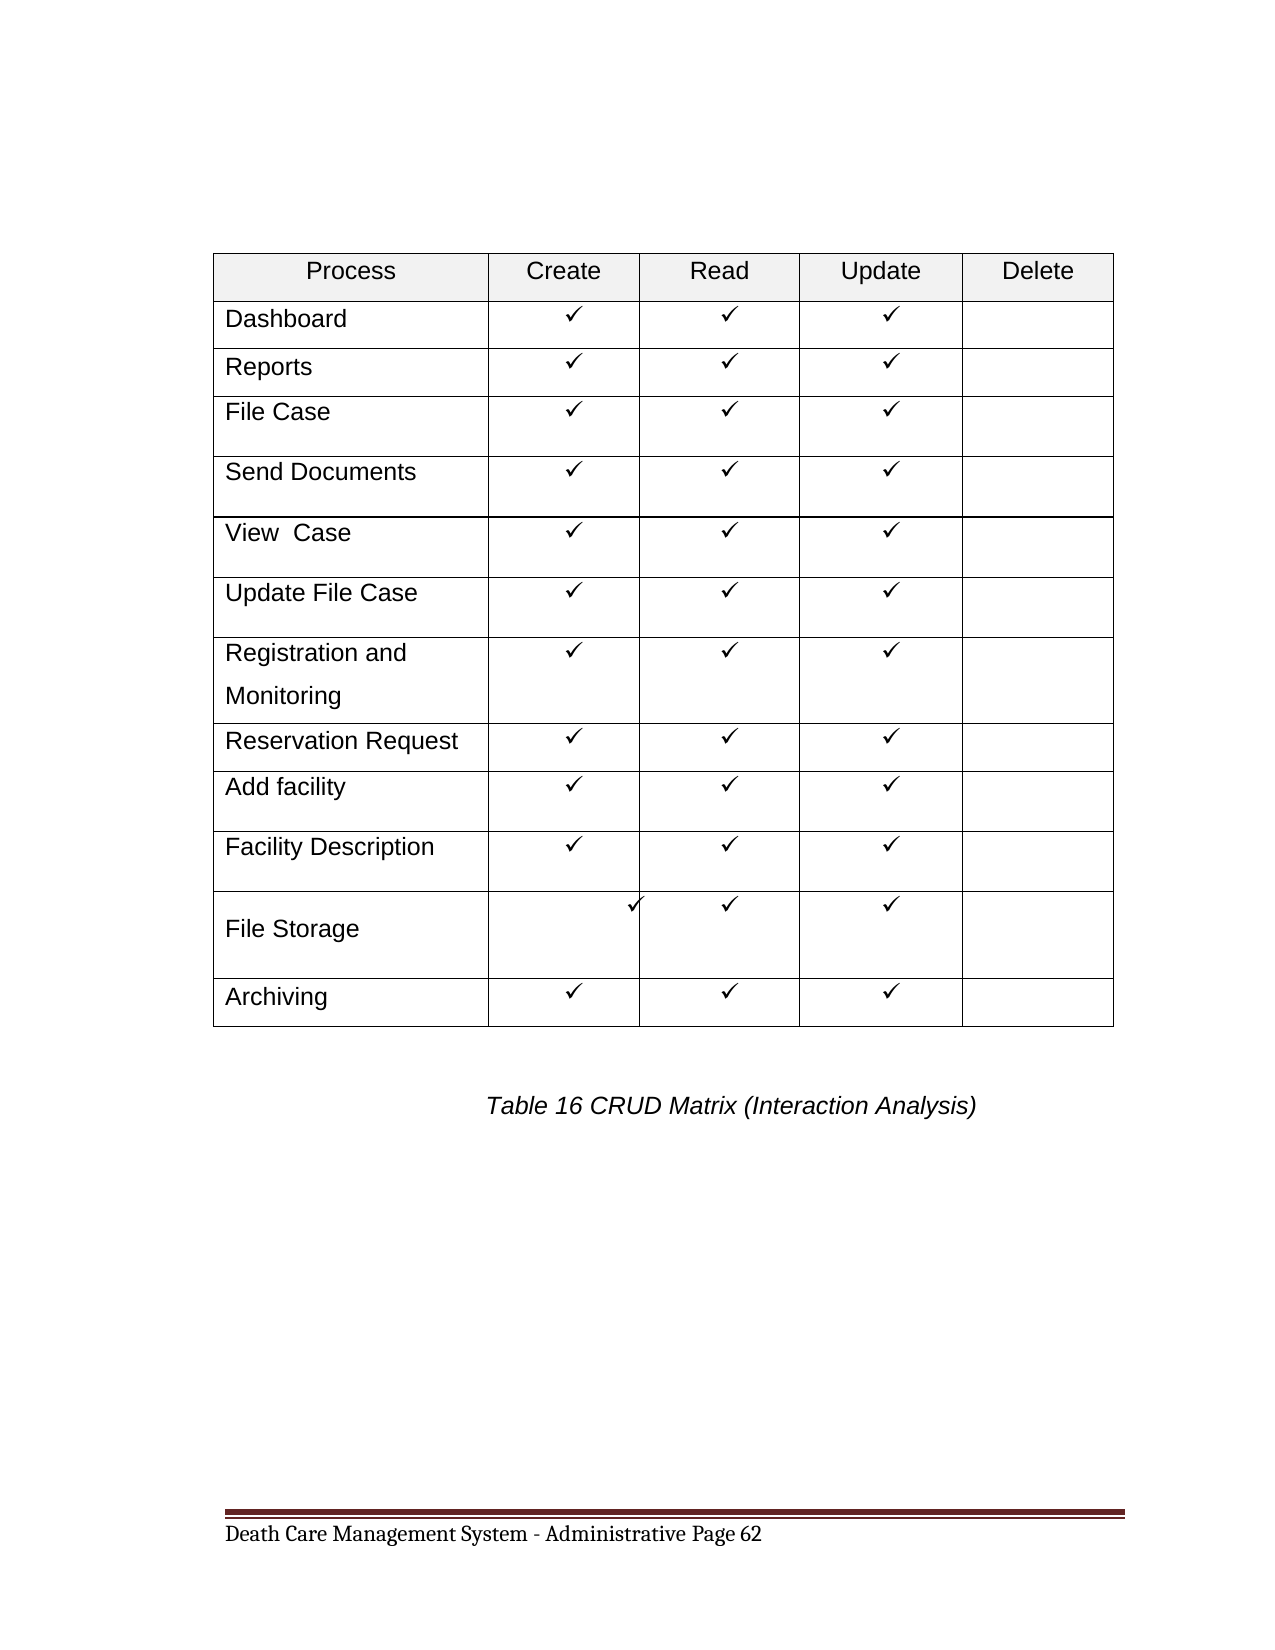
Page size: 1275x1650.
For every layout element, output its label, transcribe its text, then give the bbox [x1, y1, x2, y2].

table_cell [963, 397, 1113, 456]
table_cell Add facility [214, 772, 488, 831]
table_cell Facility Description [214, 832, 488, 891]
table_cell [800, 892, 962, 978]
table_cell [640, 772, 799, 831]
table_header Read [640, 254, 799, 301]
table_cell [489, 832, 639, 891]
table_cell [963, 892, 1113, 978]
table_cell [963, 724, 1113, 771]
table_cell [963, 518, 1113, 577]
table_cell [640, 892, 799, 978]
table_cell [640, 349, 799, 396]
table_cell [800, 724, 962, 771]
table_cell [489, 724, 639, 771]
table_cell View Case [214, 518, 488, 577]
table_cell Update File Case [214, 578, 488, 637]
table_cell [800, 979, 962, 1026]
table_cell [800, 349, 962, 396]
table_cell [640, 832, 799, 891]
table_cell [640, 457, 799, 516]
table_cell [489, 349, 639, 396]
list Table 16 CRUD Matrix (Interaction Analysis) [337, 1091, 1125, 1120]
table_cell [640, 638, 799, 723]
table_cell [963, 638, 1113, 723]
table_cell [800, 638, 962, 723]
table_cell Reservation Request [214, 724, 488, 771]
table_cell [963, 302, 1113, 348]
table_cell [963, 772, 1113, 831]
table_cell [963, 832, 1113, 891]
table_cell [489, 578, 639, 637]
table_cell [640, 302, 799, 348]
table_cell Send Documents [214, 457, 488, 516]
table_cell [963, 979, 1113, 1026]
table_cell [963, 578, 1113, 637]
table_cell Registration and Monitoring [214, 638, 488, 723]
table_header Create [489, 254, 639, 301]
table_cell File Storage [214, 892, 488, 978]
table_cell [489, 892, 639, 978]
table_cell [800, 457, 962, 516]
table_cell [640, 578, 799, 637]
table_cell [489, 979, 639, 1026]
table_cell [800, 832, 962, 891]
table_cell [800, 397, 962, 456]
table_cell [640, 724, 799, 771]
table_cell [640, 397, 799, 456]
table_cell [800, 772, 962, 831]
table_cell File Case [214, 397, 488, 456]
table_cell [489, 518, 639, 577]
table_cell Reports [214, 349, 488, 396]
table_cell [800, 302, 962, 348]
table_cell Archiving [214, 979, 488, 1026]
table_cell [800, 518, 962, 577]
table_cell [489, 638, 639, 723]
table_cell [489, 457, 639, 516]
table_cell [489, 397, 639, 456]
table_cell [963, 349, 1113, 396]
table_cell [800, 578, 962, 637]
table_cell [489, 302, 639, 348]
table_cell [640, 518, 799, 577]
table_header Update [800, 254, 962, 301]
table_header Process [214, 254, 488, 301]
table_cell [963, 457, 1113, 516]
table_cell [489, 772, 639, 831]
table_header Delete [963, 254, 1113, 301]
table_cell [640, 979, 799, 1026]
table_cell Dashboard [214, 302, 488, 348]
